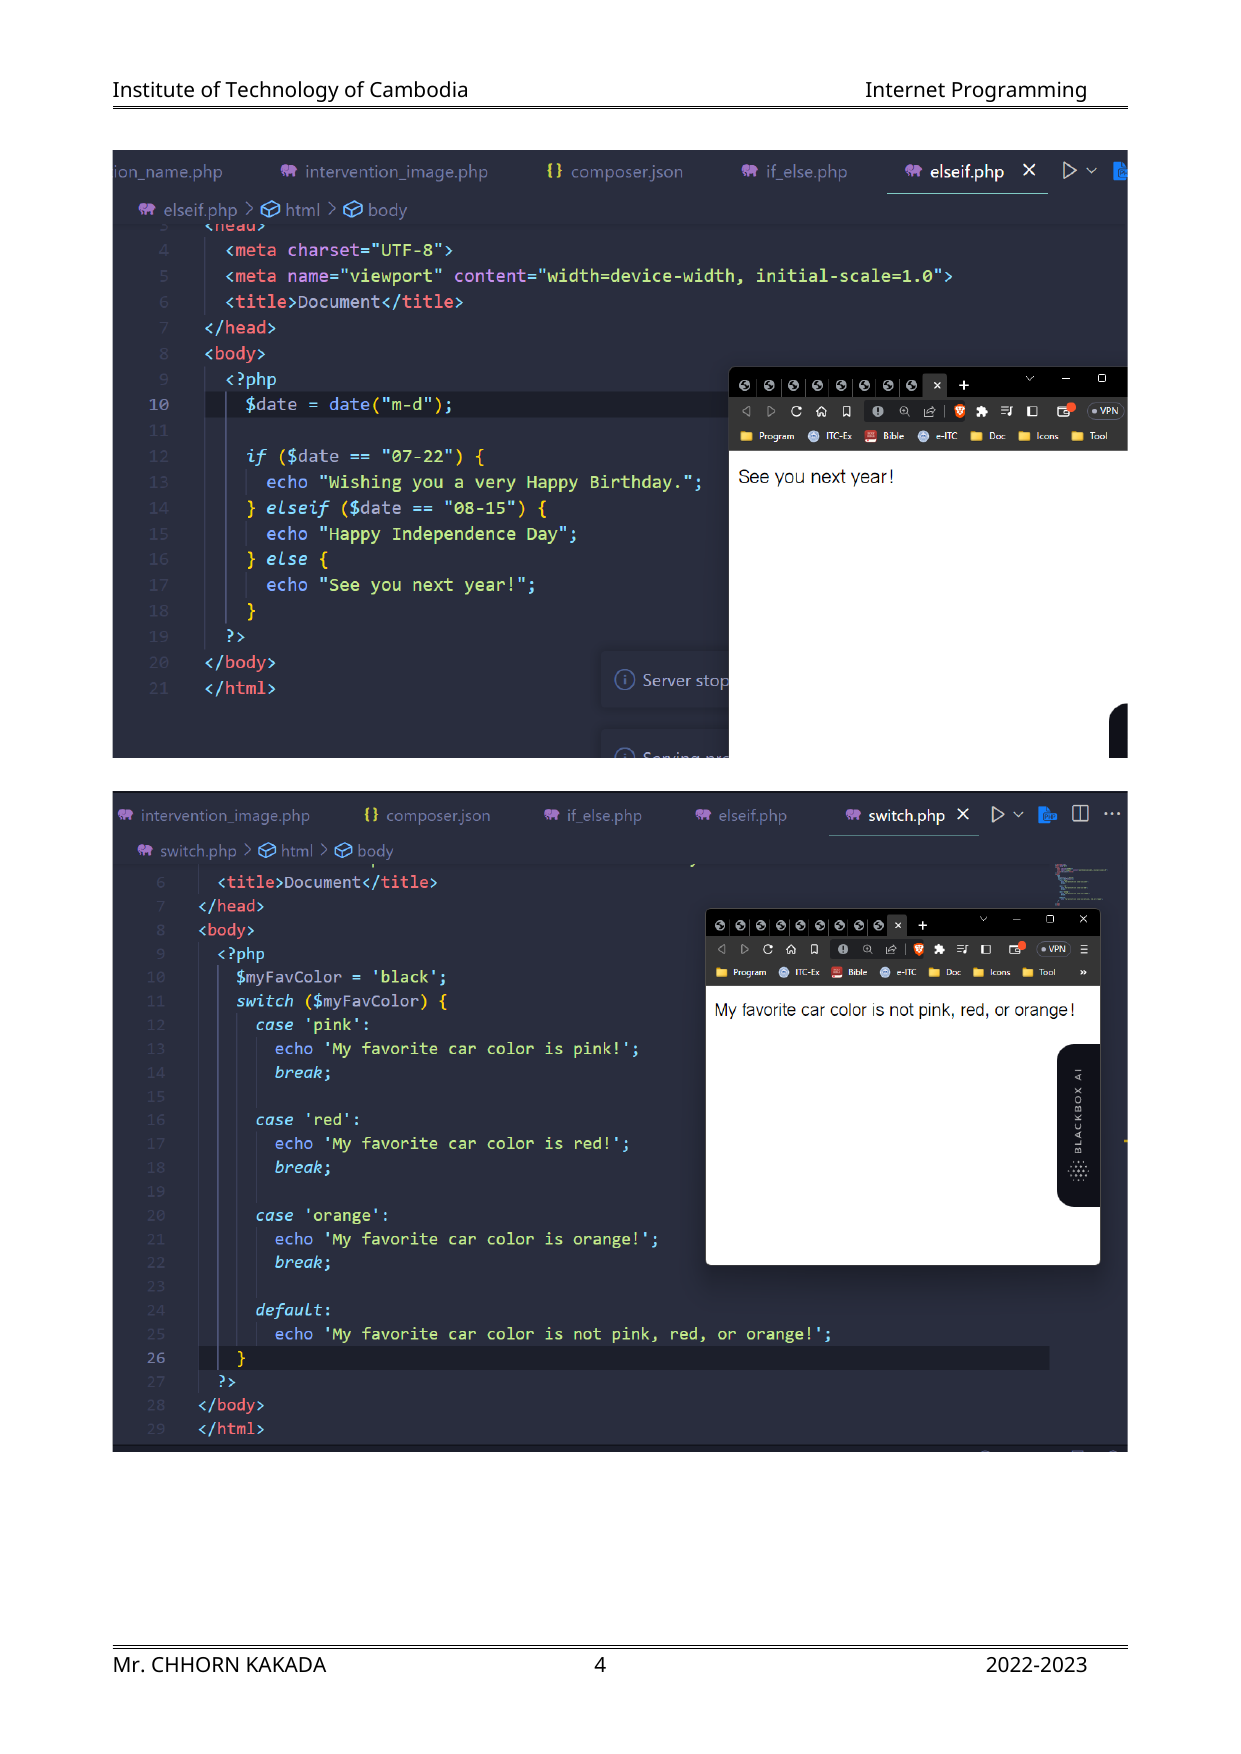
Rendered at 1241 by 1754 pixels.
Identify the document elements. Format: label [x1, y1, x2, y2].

picture [112, 150, 1128, 758]
picture [112, 791, 1128, 1452]
